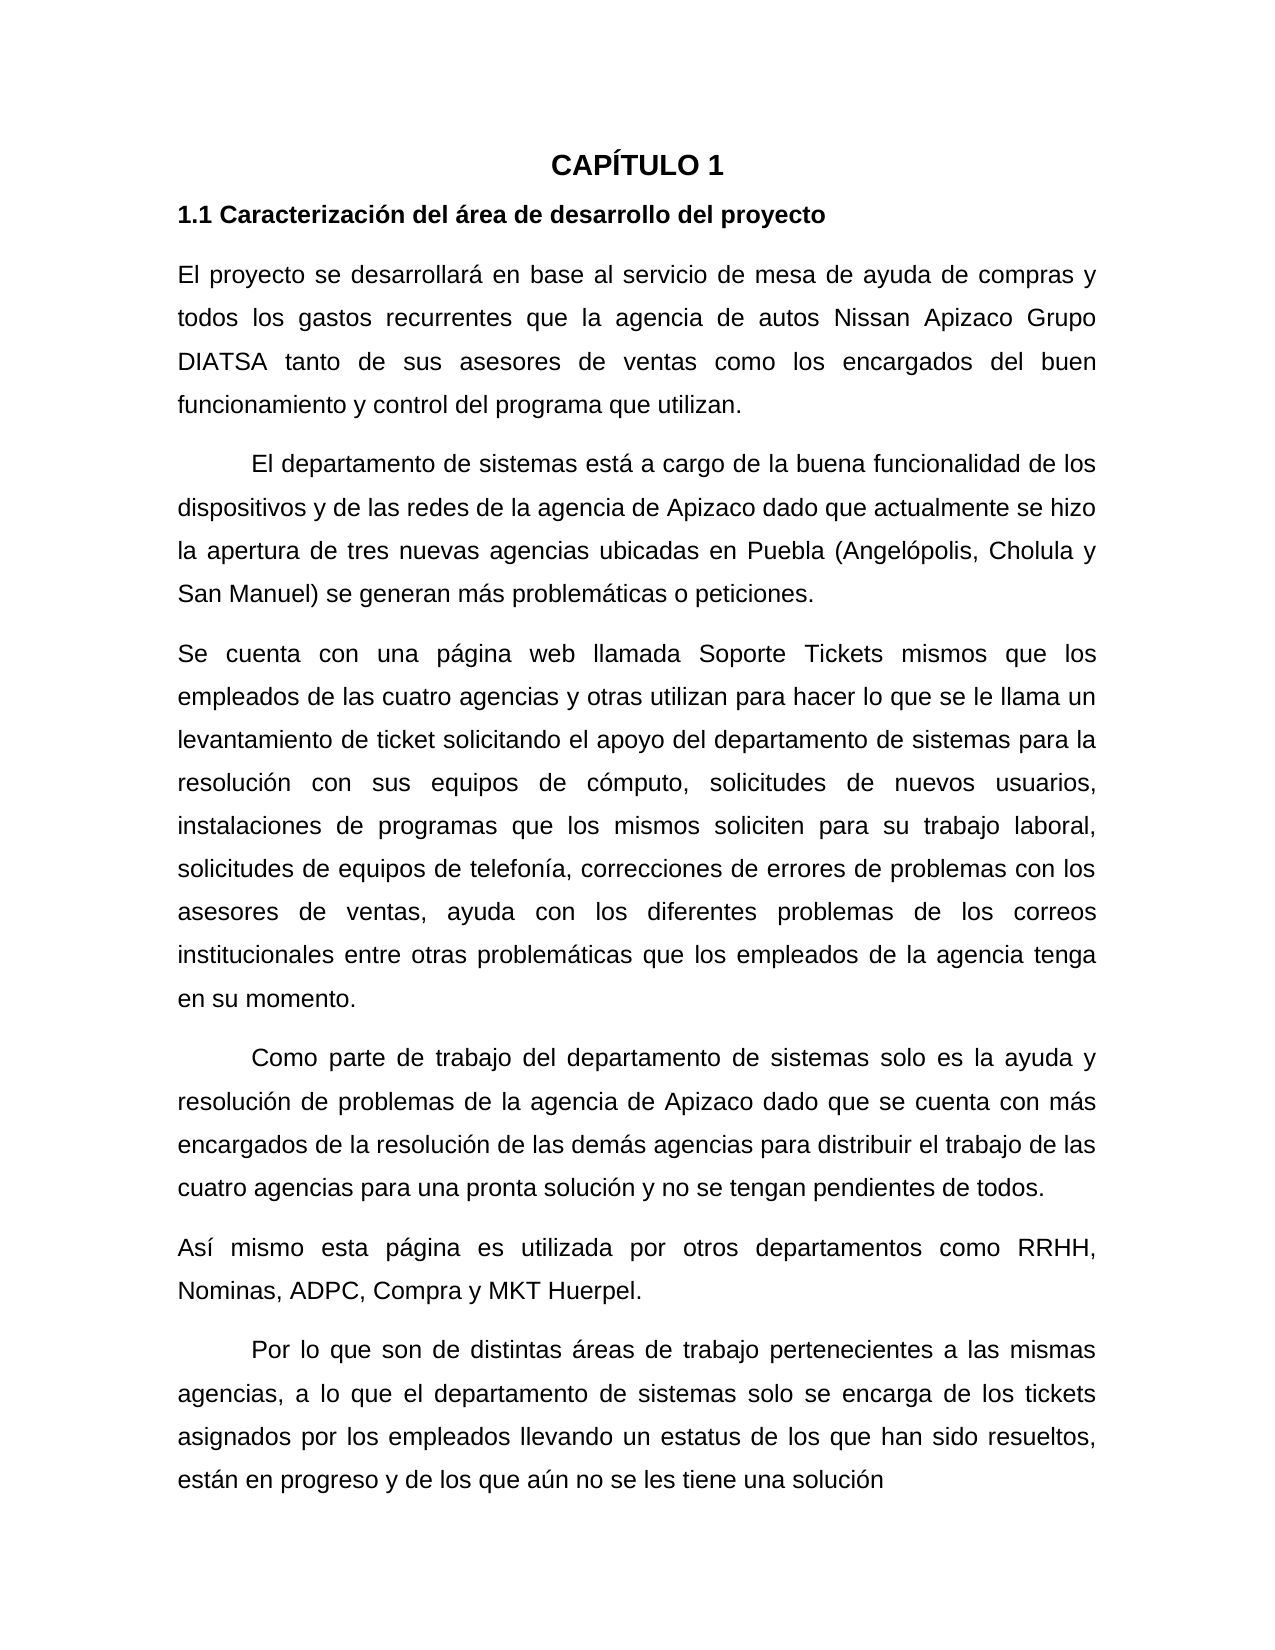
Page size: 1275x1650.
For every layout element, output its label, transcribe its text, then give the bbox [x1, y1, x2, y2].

text Como parte de trabajo del departamento de sistemas solo es la ayuda y resolución de problemas de la agencia de Apizaco dado que se cuenta con más encargados de la resolución de las demás agencias para distribuir el trabajo de las cuatro agencias para una pronta solución y no se tengan pendientes de todos. [177, 1043, 1098, 1201]
text CAPÍTULO 1 [177, 148, 1098, 181]
list Caracterización del área de desarrollo del proyecto [177, 200, 1098, 229]
text Por lo que son de distintas áreas de trabajo pertenecientes a las mismas agencias, a lo que el departamento de sistemas solo se encarga de los tickets asignados por los empleados llevando un estatus de los que han sido resueltos, están en progreso y de los que aún no se les tiene una solución [177, 1335, 1098, 1493]
text El departamento de sistemas está a cargo de la buena funcionalidad de los dispositivos y de las redes de la agencia de Apizaco dado que actualmente se hizo la apertura de tres nuevas agencias ubicadas en Puebla (Angelópolis, Cholula y San Manuel) se generan más problemáticas o peticiones. [177, 449, 1098, 607]
text Así mismo esta página es utilizada por otros departamentos como RRHH, Nominas, ADPC, Compra y MKT Huerpel. [177, 1232, 1098, 1304]
text El proyecto se desarrollará en base al servicio de mesa de ayuda de compras y todos los gastos recurrentes que la agencia de autos Nissan Apizaco Grupo DIATSA tanto de sus asesores de ventas como los encargados del buen funcionamiento y control del programa que utilizan. [177, 260, 1098, 418]
text Se cuenta con una página web llamada Soporte Tickets mismos que los empleados de las cuatro agencias y otras utilizan para hacer lo que se le llama un levantamiento de ticket solicitando el apoyo del departamento de sistemas para la resolución con sus equipos de cómputo, solicitudes de nuevos usuarios, instalaciones de programas que los mismos soliciten para su trabajo laboral, solicitudes de equipos de telefonía, correcciones de errores de problemas con los asesores de ventas, ayuda con los diferentes problemas de los correos institucionales entre otras problemáticas que los empleados de la agencia tenga en su momento. [177, 638, 1098, 1012]
